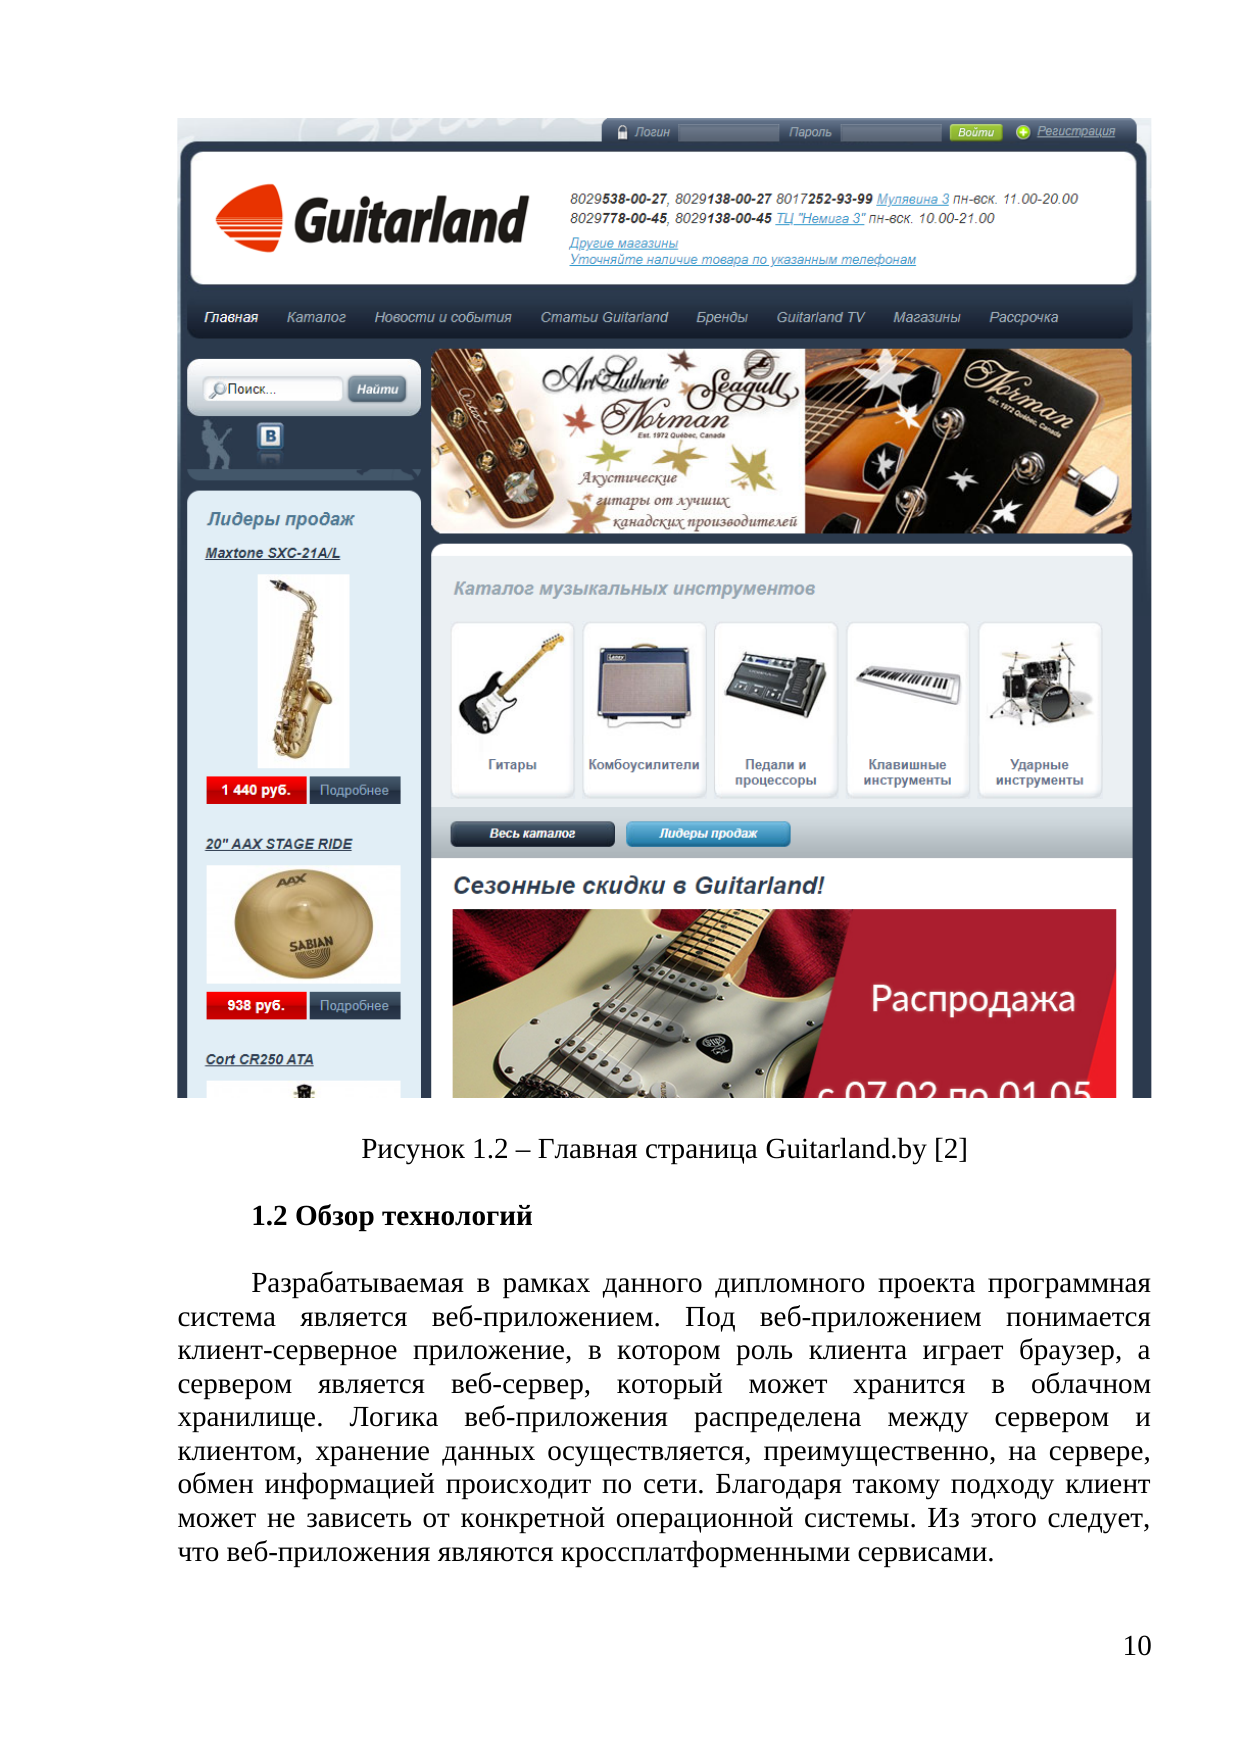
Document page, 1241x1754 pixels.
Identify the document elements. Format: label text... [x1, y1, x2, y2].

text Разрабатываемая в рамках данного дипломного проекта программная система является веб-приложением. Под веб-приложением понимается клиент-серверное приложение, в котором роль клиента играет браузер, а сервером является веб-сервер, который может хранится в облачном хранилище. Логика веб-приложения распределена между сервером и клиентом, хранение данных осуществляется, преимущественно, на сервере, обмен информацией происходит по сети. Благодаря такому подходу клиент может не зависеть от конкретной операционной системы. Из этого следует, что веб-приложения являются кроссплатформенными сервисами. [177, 1265, 1152, 1567]
text Рисунок 1.2 – Главная страница Guitarland.by [2] [177, 1131, 1152, 1165]
picture [177, 118, 1152, 1098]
subtitle 1.2 Обзор технологий [177, 1198, 1152, 1232]
